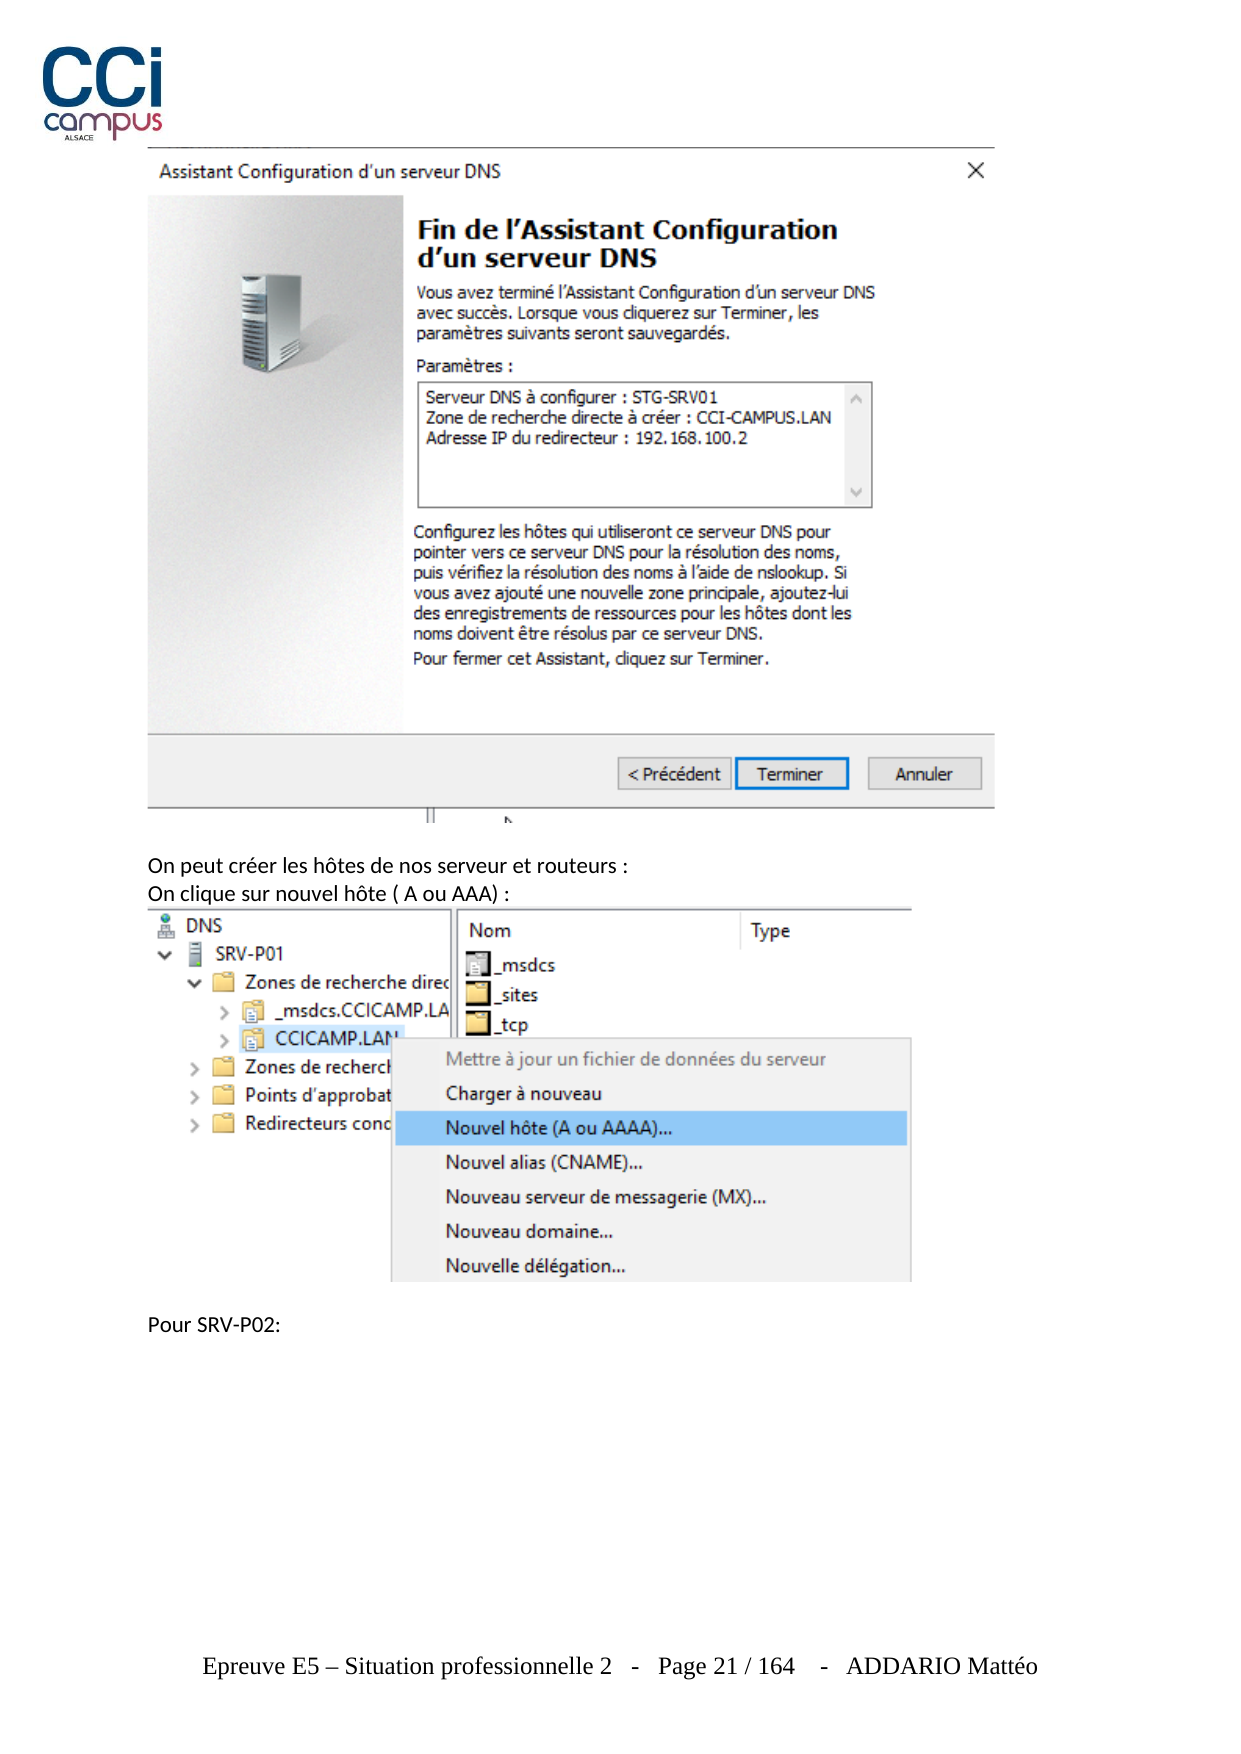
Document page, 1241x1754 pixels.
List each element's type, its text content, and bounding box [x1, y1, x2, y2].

text On clique sur nouvel hôte ( A ou AAA) : [148, 879, 1093, 907]
picture [35, 26, 995, 823]
picture [147, 906, 912, 1282]
text Pour SRV-P02: [148, 1310, 1093, 1338]
text On peut créer les hôtes de nos serveur et routeurs : [148, 851, 1093, 879]
